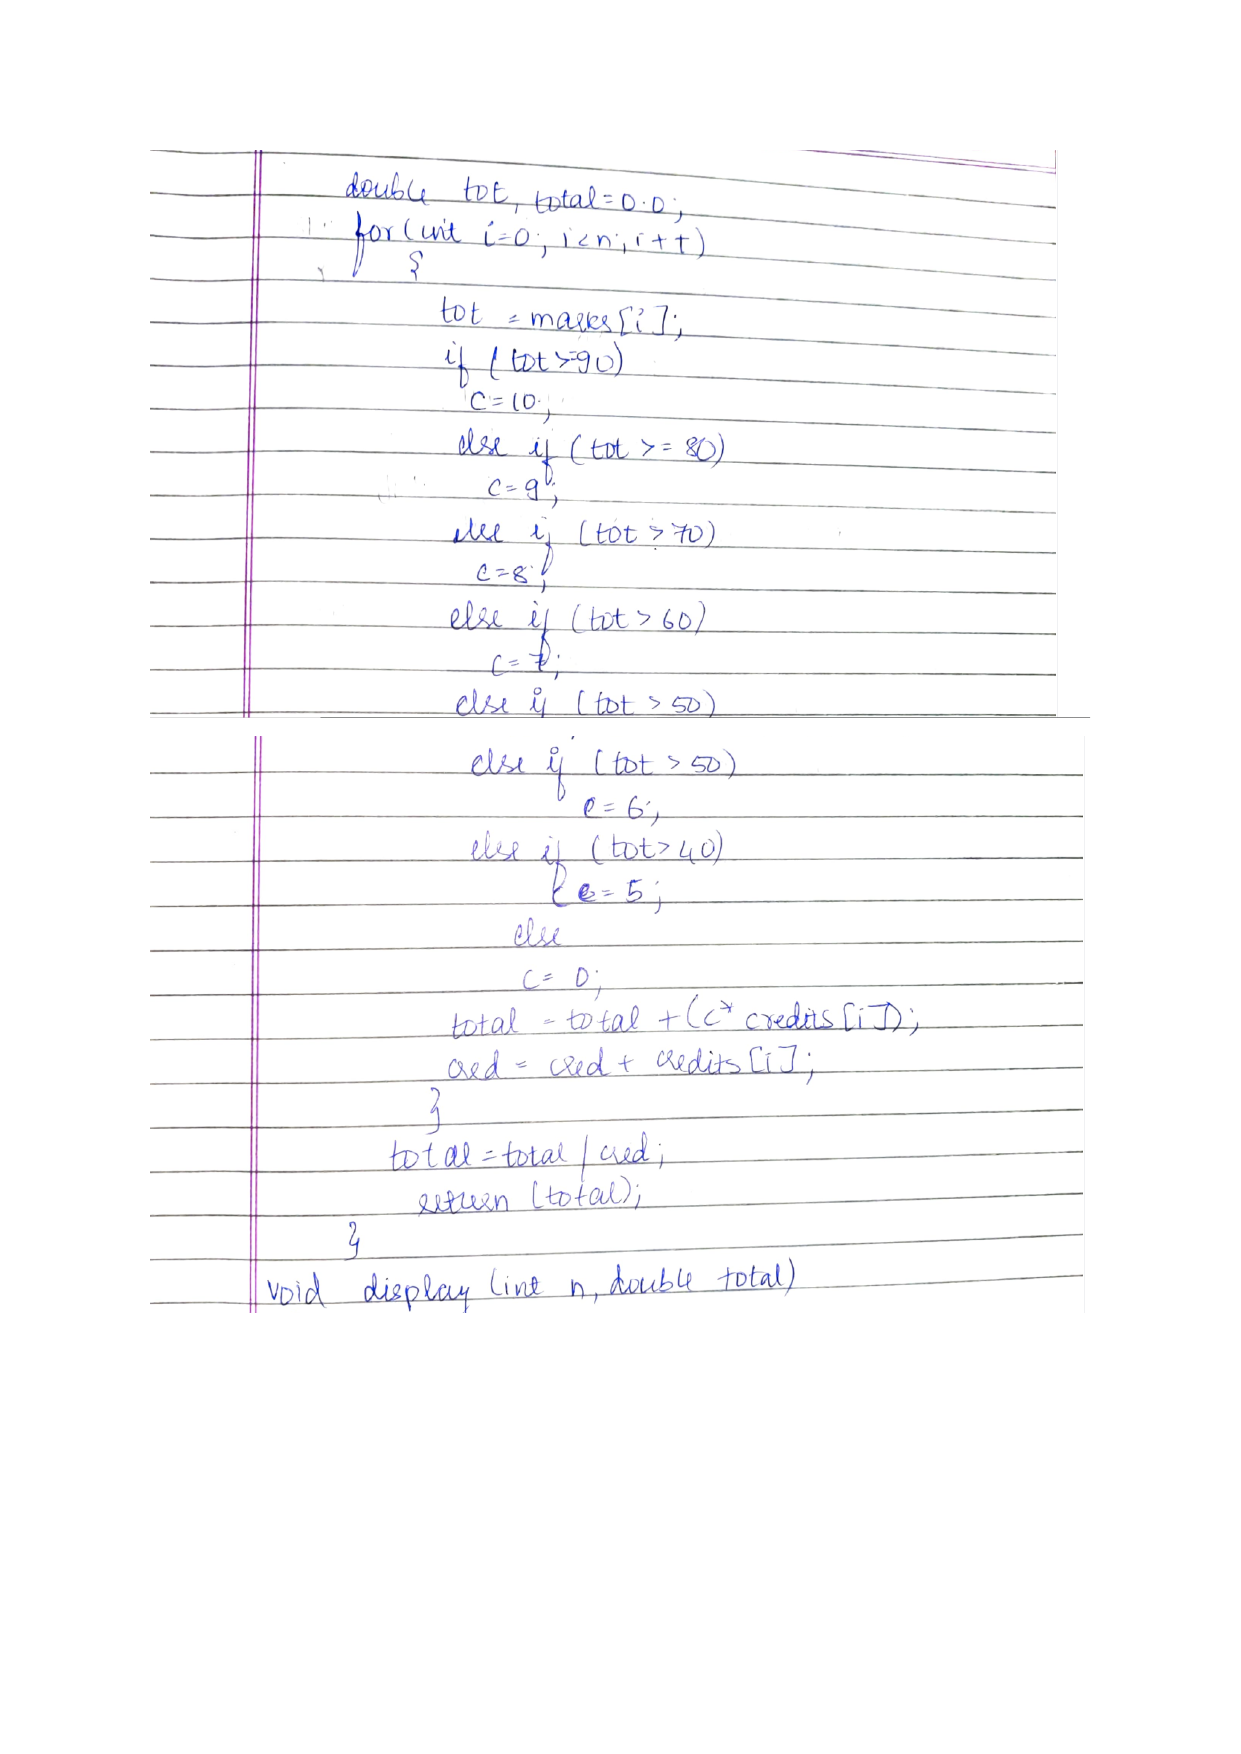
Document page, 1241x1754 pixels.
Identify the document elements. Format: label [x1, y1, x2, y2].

picture [150, 150, 1091, 718]
picture [150, 736, 1091, 1313]
